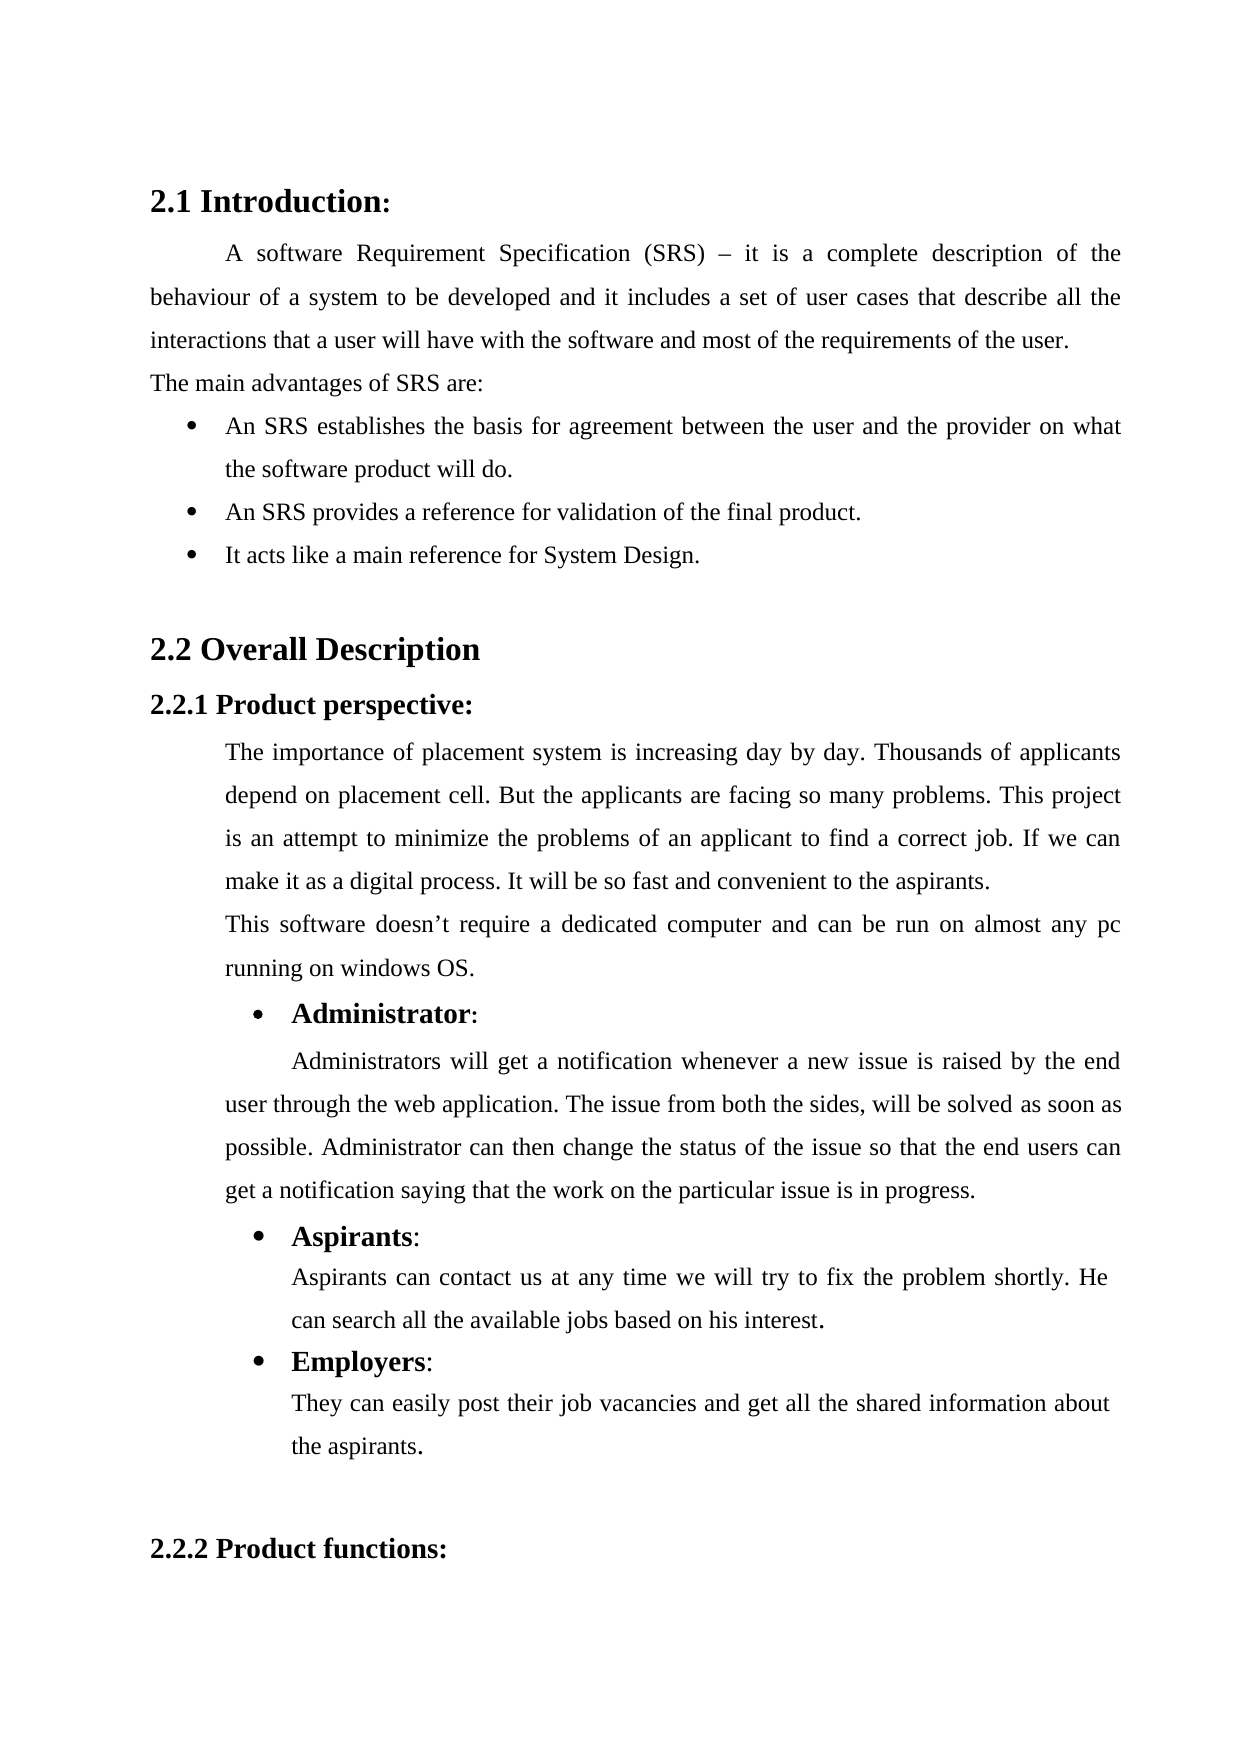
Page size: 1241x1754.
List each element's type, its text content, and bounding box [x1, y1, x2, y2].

list Aspirants can contact us at any time we will try to fix the problem shortly. He can search all the available jobs based on his interest. [291, 1262, 1110, 1334]
list Aspirants: [253, 1219, 1110, 1252]
list They can easily post their job vacancies and get all the shared information about the aspirants. [291, 1388, 1110, 1461]
list Administrator: [253, 996, 1122, 1029]
list An SRS provides a reference for validation of the final product. [187, 497, 1122, 526]
text The importance of placement system is increasing day by day. Thousands of applicants depend on placement cell. But the applicants are facing so many problems. This project is an attempt to minimize the problems of an applicant to find a correct job. If we can make it as a digital process. It will be so fast and convenient to the aspirants. [225, 737, 1122, 895]
list It acts like a main reference for System Design. [187, 540, 1122, 569]
text 2.2 Overall Description [150, 629, 1122, 668]
text 2.2.2 Product functions: [150, 1531, 1122, 1565]
text The main advantages of SRS are: [150, 368, 1122, 397]
text This software doesn’t require a dedicated computer and can be run on almost any pc running on windows OS. [225, 909, 1122, 981]
text A software Requirement Specification (SRS) – it is a complete description of the behaviour of a system to be developed and it includes a set of user cases that describe all the interactions that a user will have with the software and most of the requirements of the user. [150, 238, 1122, 353]
list Employers: [253, 1344, 1110, 1378]
list An SRS establishes the basis for agreement between the user and the provider on what the software product will do. [187, 411, 1122, 483]
list Administrators will get a notification whenever a new issue is raised by the end user through the web application. The issue from both the sides, will be solved as soon as possible. Administrator can then change the status of the issue so that the end users can get a notification saying that the work on the particular issue is in progress. [225, 1046, 1122, 1204]
text 2.2.1 Product perspective: [150, 687, 1122, 720]
text 2.1 Introduction: [150, 181, 1122, 219]
